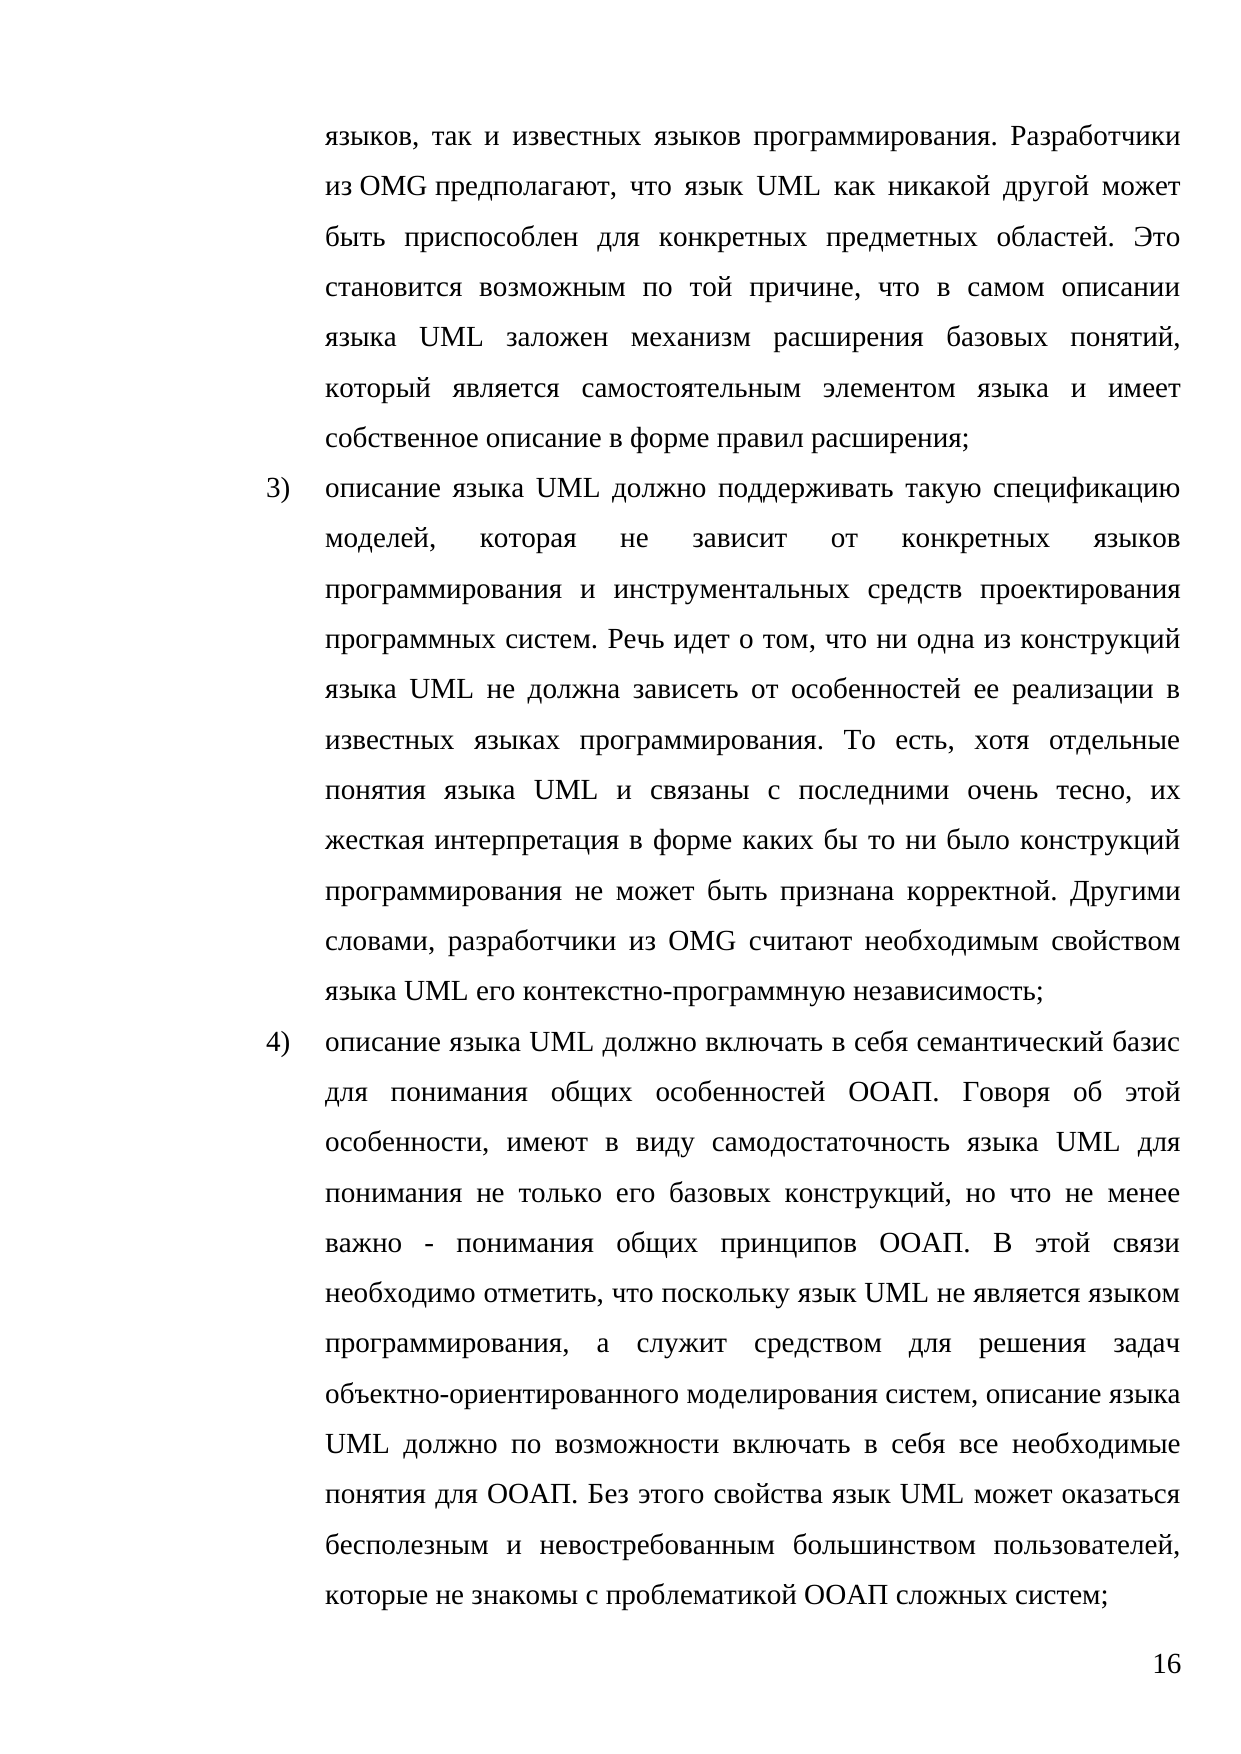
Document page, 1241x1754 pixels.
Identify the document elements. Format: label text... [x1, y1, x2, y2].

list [266, 118, 1181, 453]
list описание языка UML должно включать в себя семантический базис для понимания общих особенностей ООАП. Говоря об этой особенности, имеют в виду самодостаточность языка UML для понимания не только его базовых конструкций, но что не менее важно - понимания общих принципов ООАП. В этой связи необходимо отметить, что поскольку язык UML не является языком программирования, а служит средством для решения задач объектно-ориентированного моделирования систем, описание языка UML должно по возможности включать в себя все необходимые понятия для ООАП. Без этого свойства язык UML может оказаться бесполезным и невостребованным большинством пользователей, которые не знакомы с проблематикой ООАП сложных систем; [266, 1024, 1181, 1611]
list описание языка UML должно поддерживать такую спецификацию моделей, которая не зависит от конкретных языков программирования и инструментальных средств проектирования программных систем. Речь идет о том, что ни одна из конструкций языка UML не должна зависеть от особенностей ее реализации в известных языках программирования. То есть, хотя отдельные понятия языка UML и связаны с последними очень тесно, их жесткая интерпретация в форме каких бы то ни было конструкций программирования не может быть признана корректной. Другими словами, разработчики из OMG считают необходимым свойством языка UML его контекстно-программную независимость; [266, 470, 1181, 1007]
